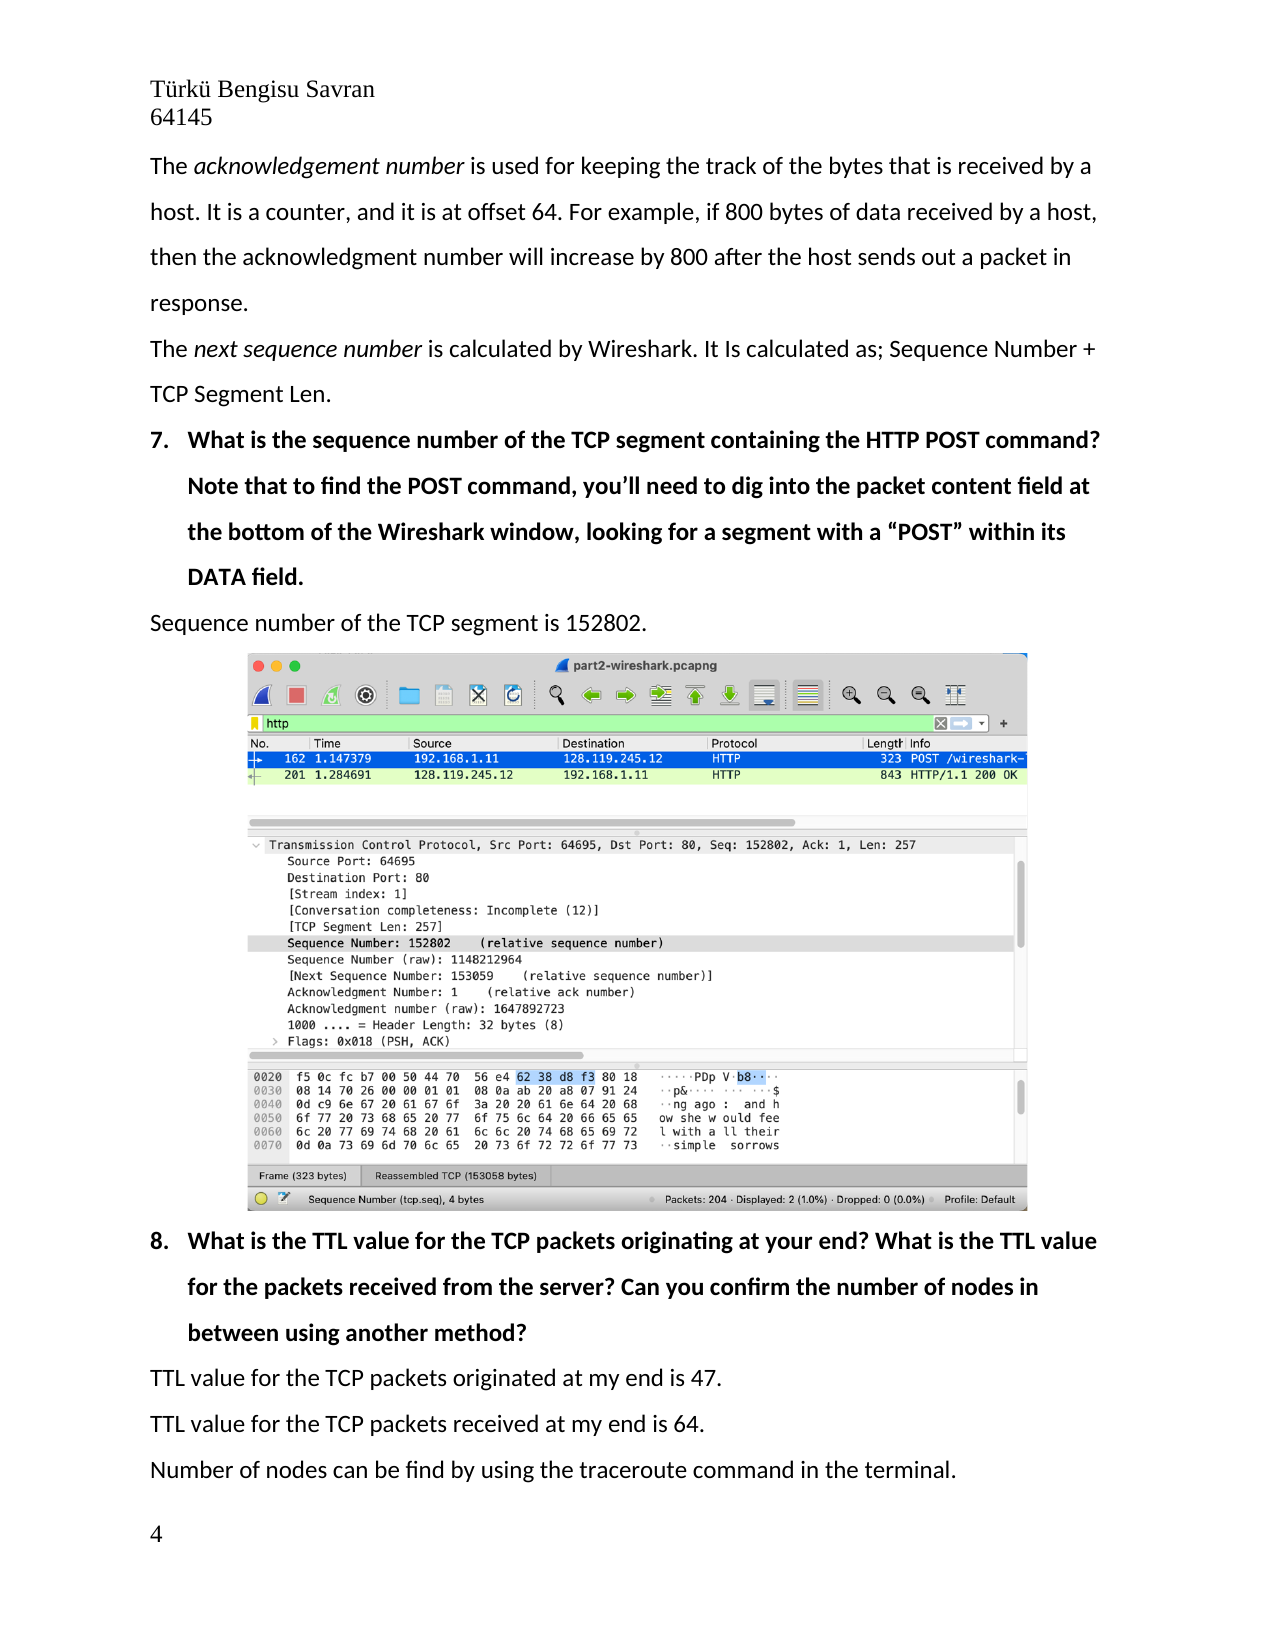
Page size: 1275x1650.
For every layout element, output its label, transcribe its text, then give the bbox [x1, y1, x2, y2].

list What is the sequence number of the TCP segment containing the HTTP POST command? Note that to find the POST command, you’ll need to dig into the packet content field at the bottom of the Wireshark window, looking for a segment with a “POST” within its DATA field. [150, 424, 1125, 592]
text TTL value for the TCP packets received at my end is 64. [150, 1408, 1125, 1439]
picture [247, 653, 1028, 1211]
text Sequence number of the TCP segment is 152802. [150, 607, 1125, 638]
list What is the TTL value for the TCP packets originating at your end? What is the TTL value for the packets received from the server? Can you confirm the number of nodes in between using another method? [150, 1225, 1125, 1347]
text Number of nodes can be find by using the traceroute command in the terminal. [150, 1454, 1125, 1484]
text The next sequence number is calculated by Wireshark. It Is calculated as; Sequence Number + TCP Segment Len. [150, 333, 1125, 409]
text TTL value for the TCP packets originated at my end is 47. [150, 1362, 1125, 1393]
text The acknowledgement number is used for keeping the track of the bytes that is received by a host. It is a counter, and it is at offset 64. For example, if 800 bytes of data received by a host, then the acknowledgment number will increase by 800 after the host sends out a packet in response. [150, 150, 1125, 318]
